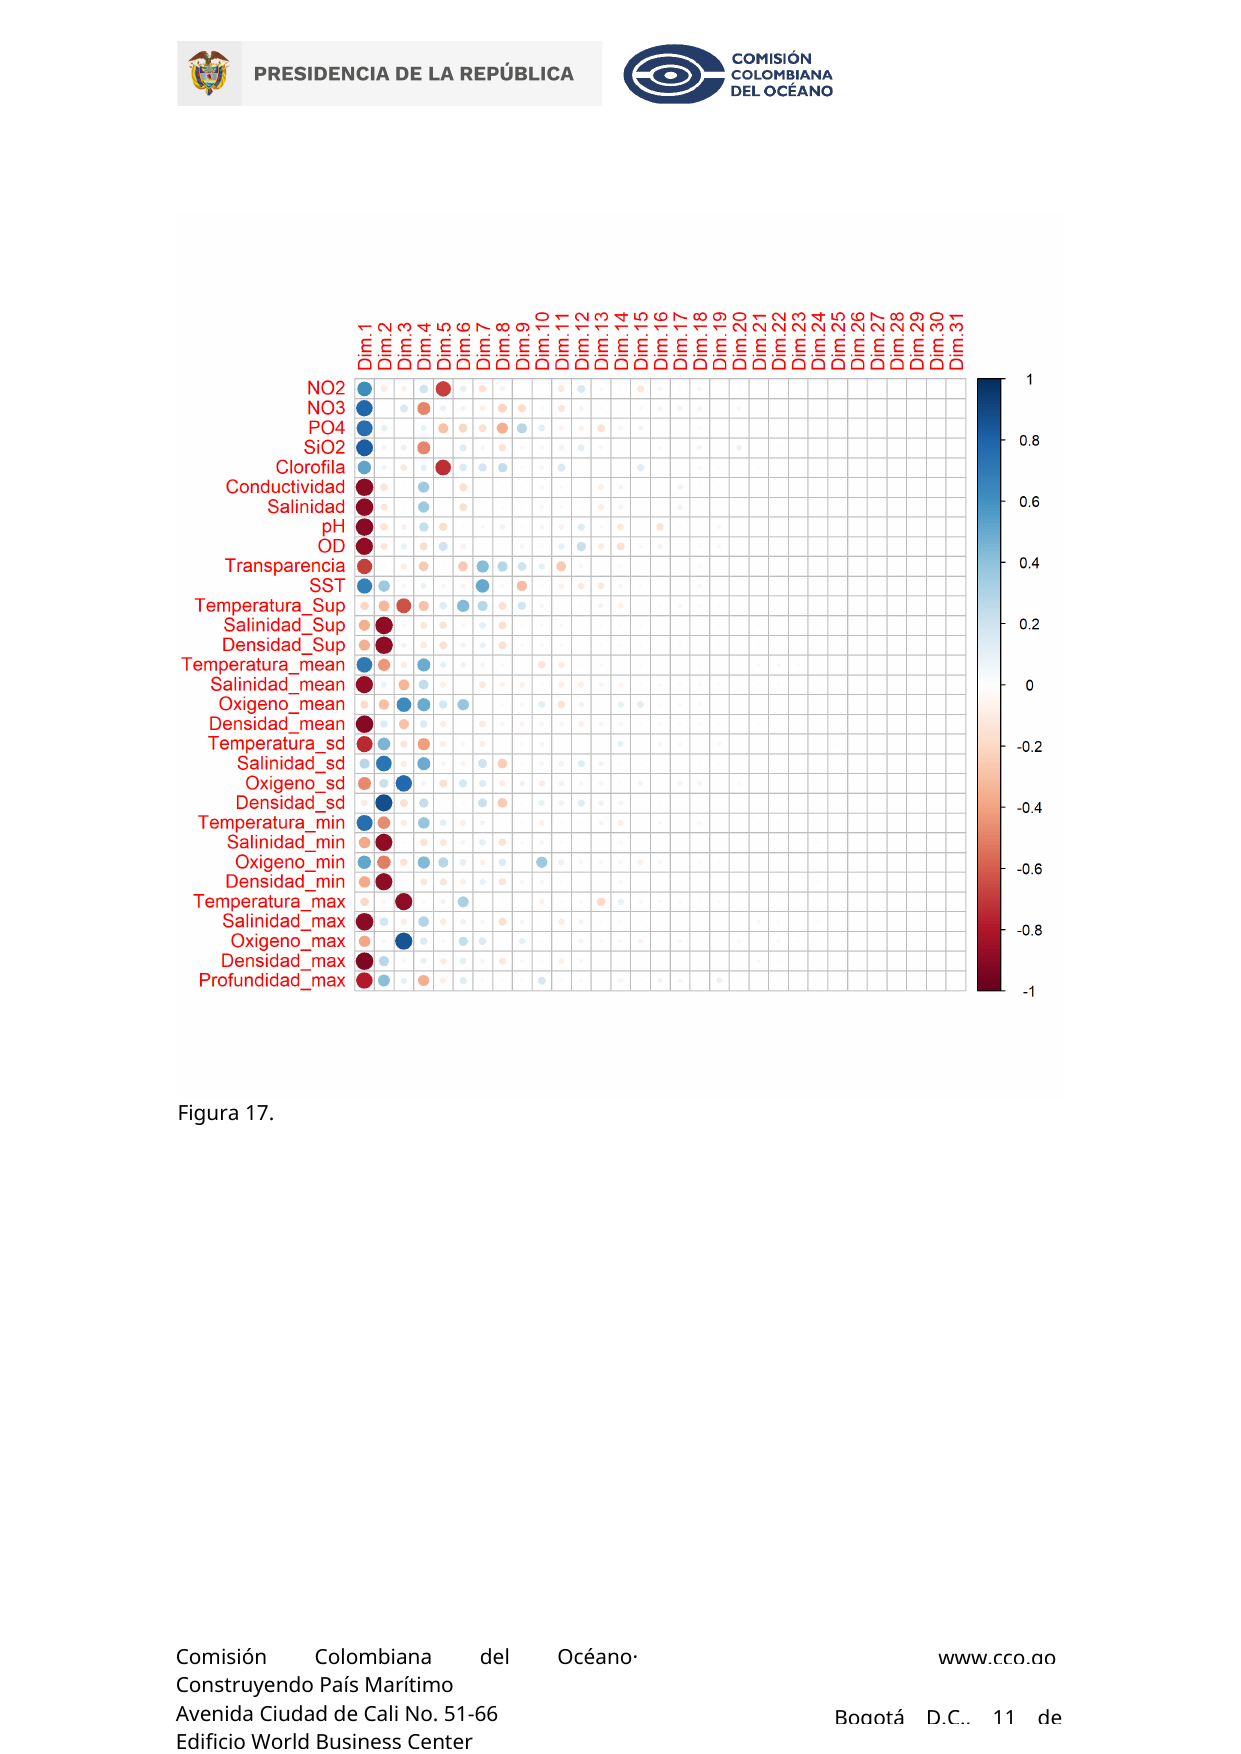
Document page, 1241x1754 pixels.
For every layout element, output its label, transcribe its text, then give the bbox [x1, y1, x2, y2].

picture [642, 42, 824, 107]
picture [177, 41, 603, 106]
picture [177, 212, 1063, 1099]
